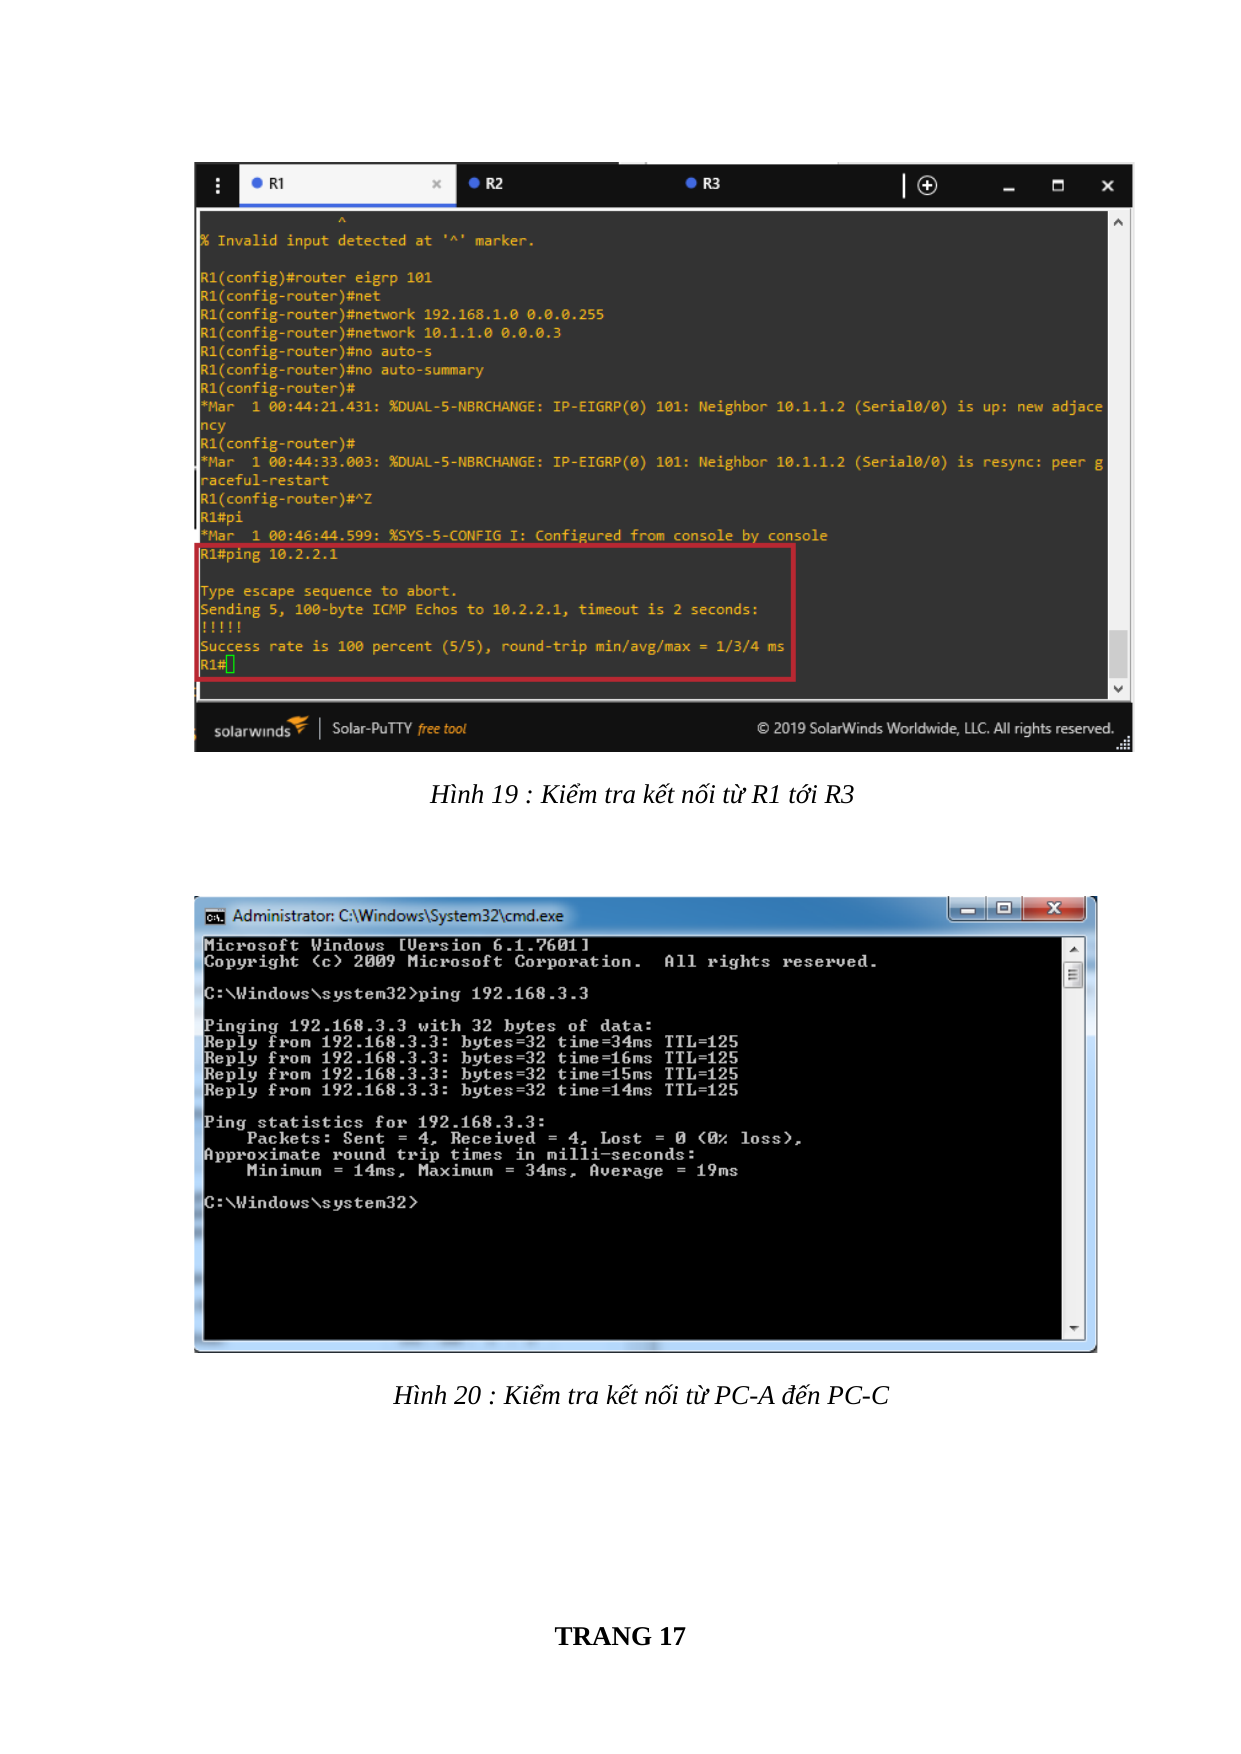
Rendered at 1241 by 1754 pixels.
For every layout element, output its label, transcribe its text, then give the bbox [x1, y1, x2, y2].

picture [194, 896, 1098, 1353]
picture [194, 162, 1135, 752]
text Hình 19 : Kiểm tra kết nối từ R1 tới R3 [150, 778, 1090, 809]
text Hình 20 : Kiểm tra kết nối từ PC-A đến PC-C [150, 1379, 1090, 1410]
